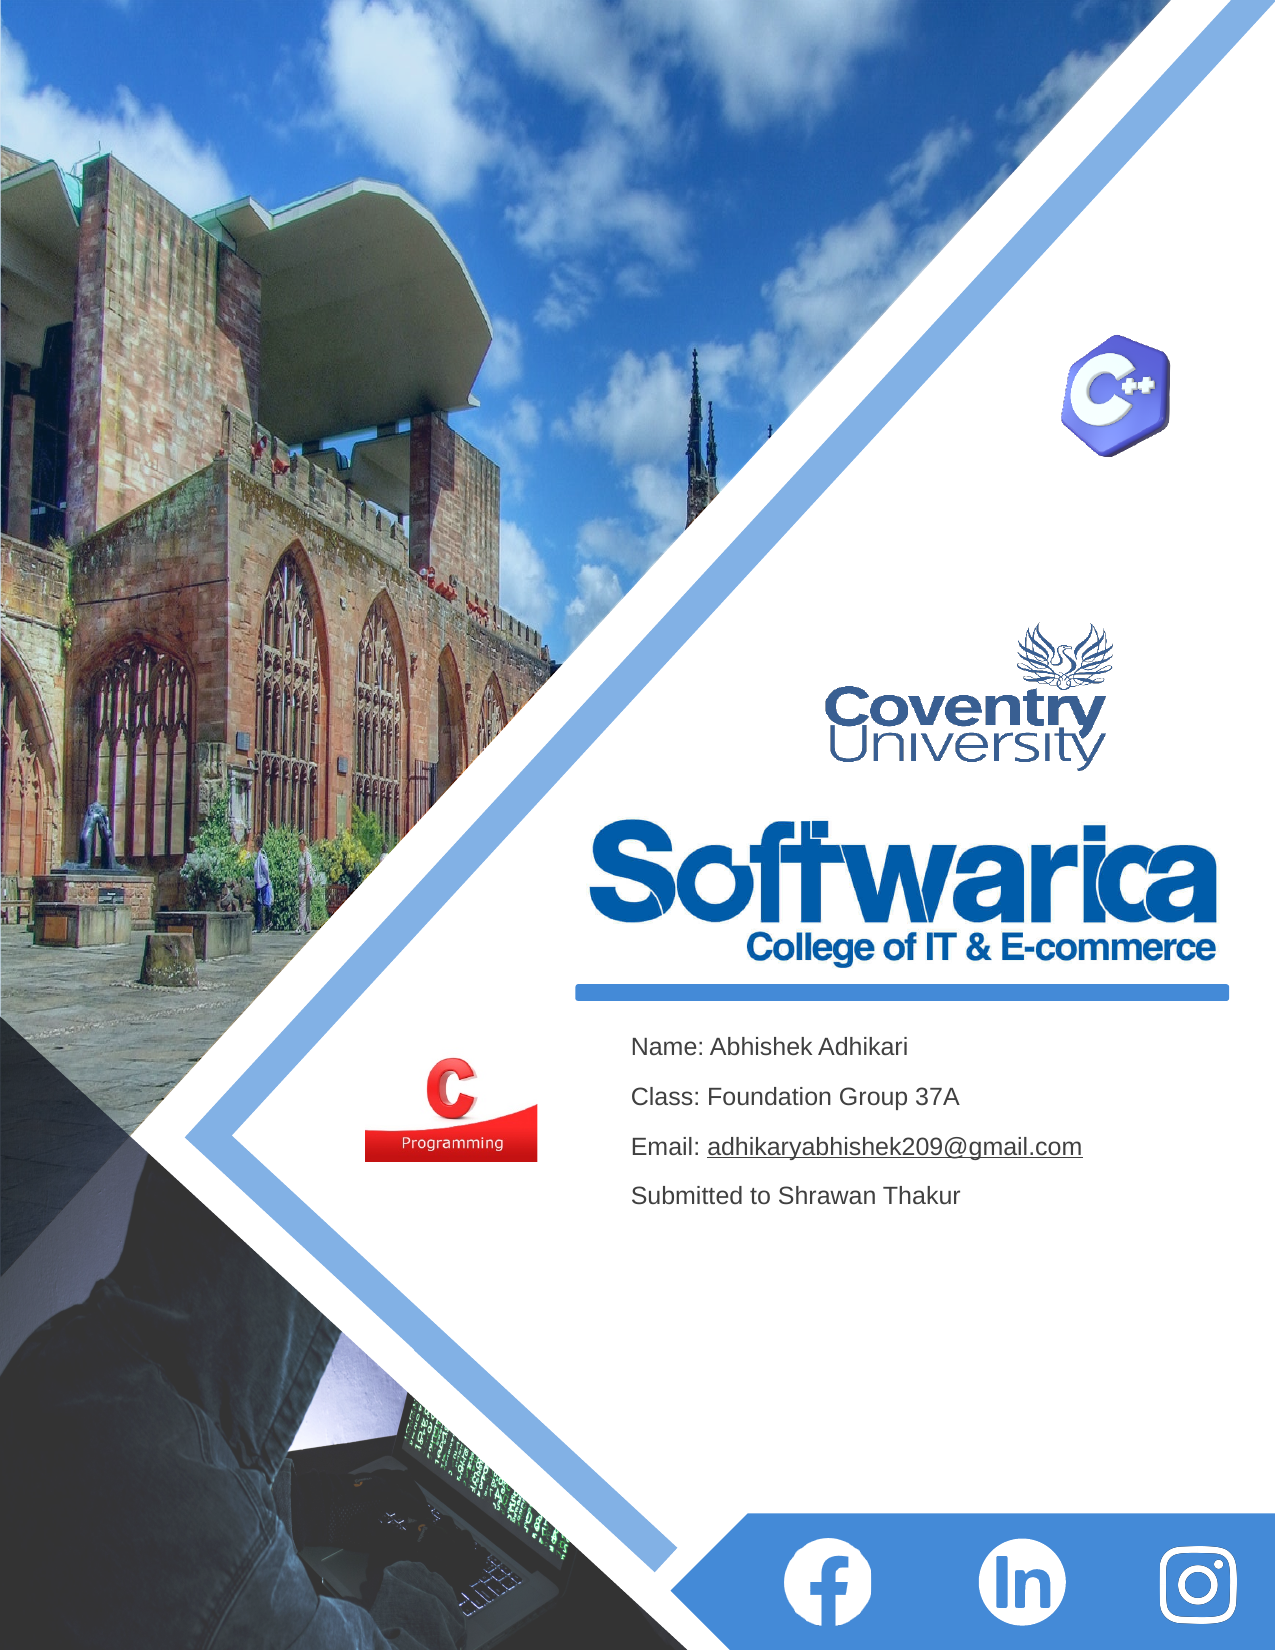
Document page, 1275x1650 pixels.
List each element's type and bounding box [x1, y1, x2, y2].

picture [1042, 326, 1185, 469]
picture [365, 1036, 538, 1162]
picture [568, 576, 1237, 985]
picture [784, 1538, 872, 1626]
picture [1159, 1546, 1237, 1624]
picture [0, 0, 1171, 1278]
